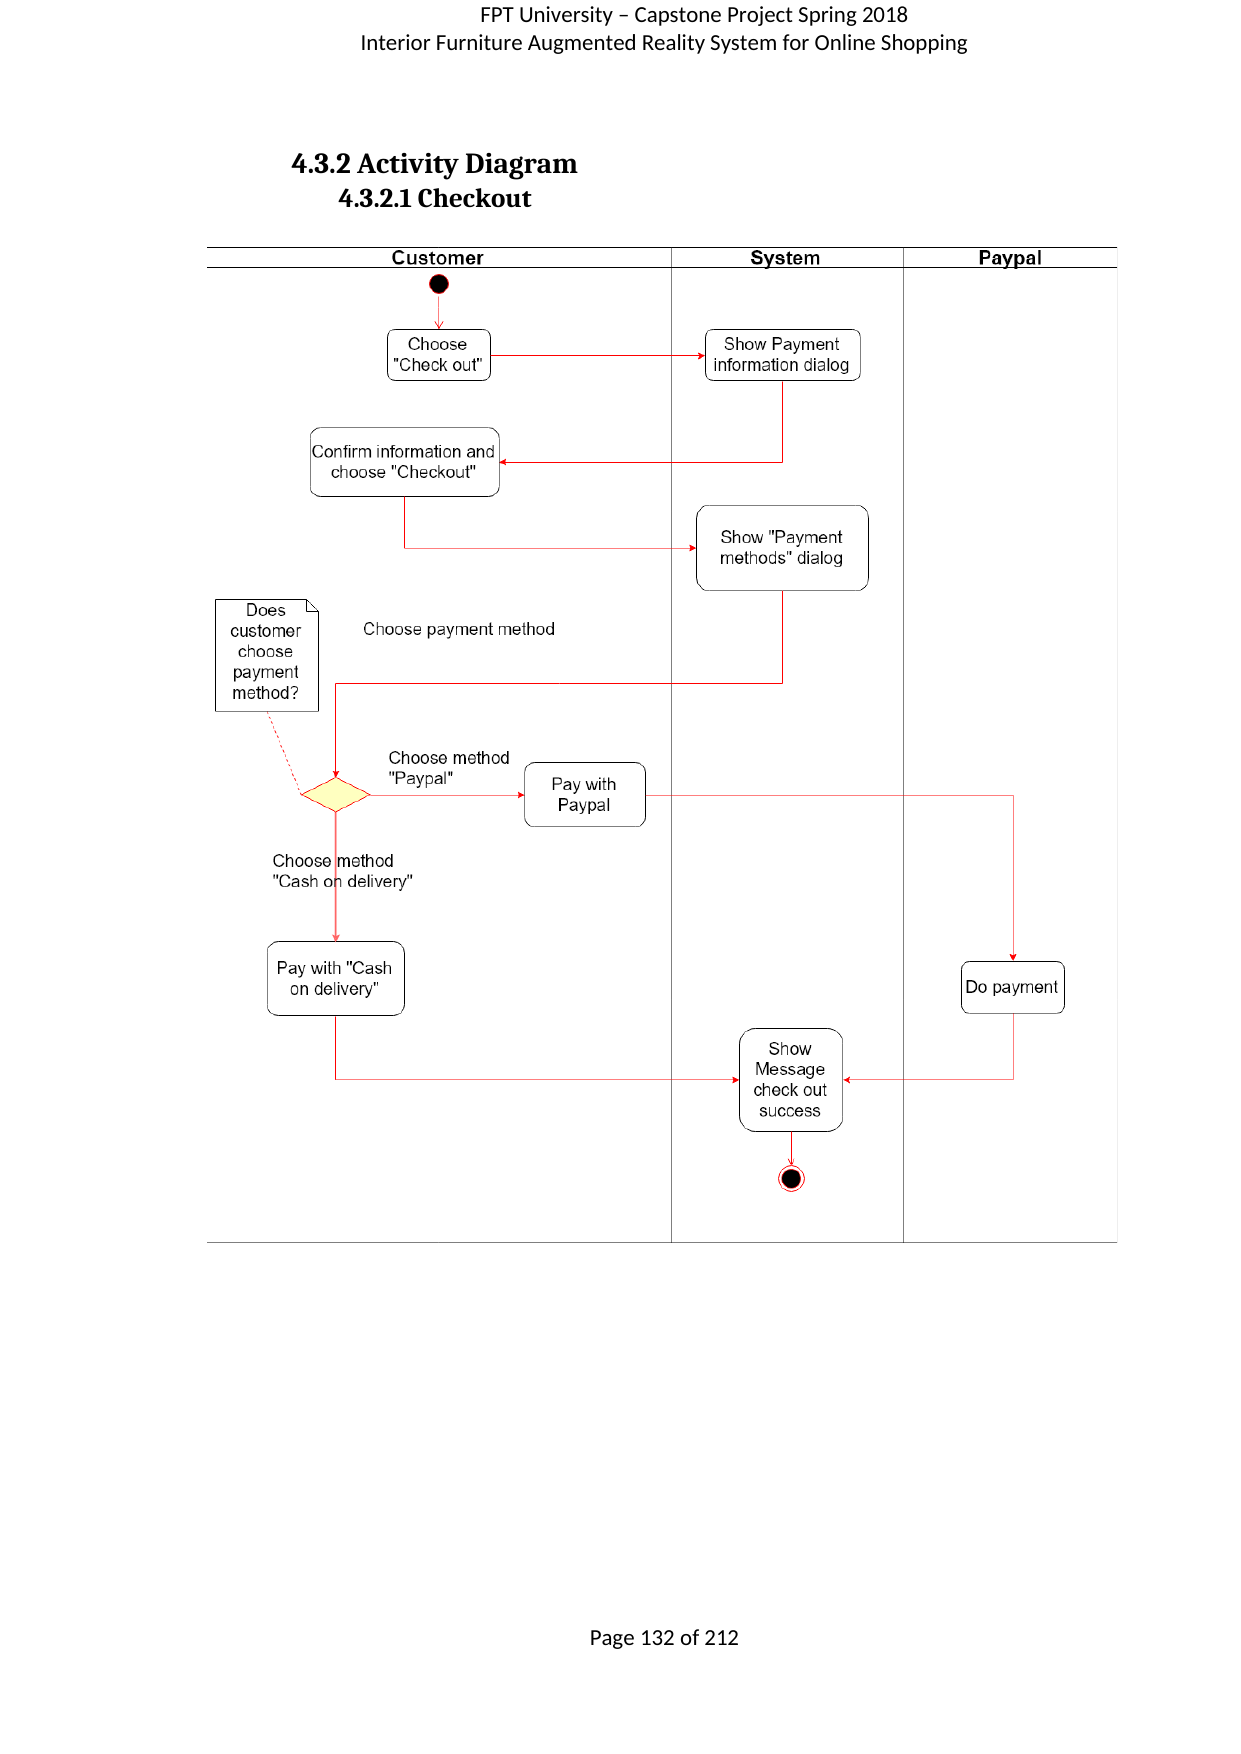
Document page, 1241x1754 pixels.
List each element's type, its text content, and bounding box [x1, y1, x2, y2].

picture [207, 246, 1118, 1243]
subtitle 4.3.2 Activity Diagram [291, 147, 1122, 181]
subtitle 4.3.2.1 Checkout [338, 183, 1122, 214]
